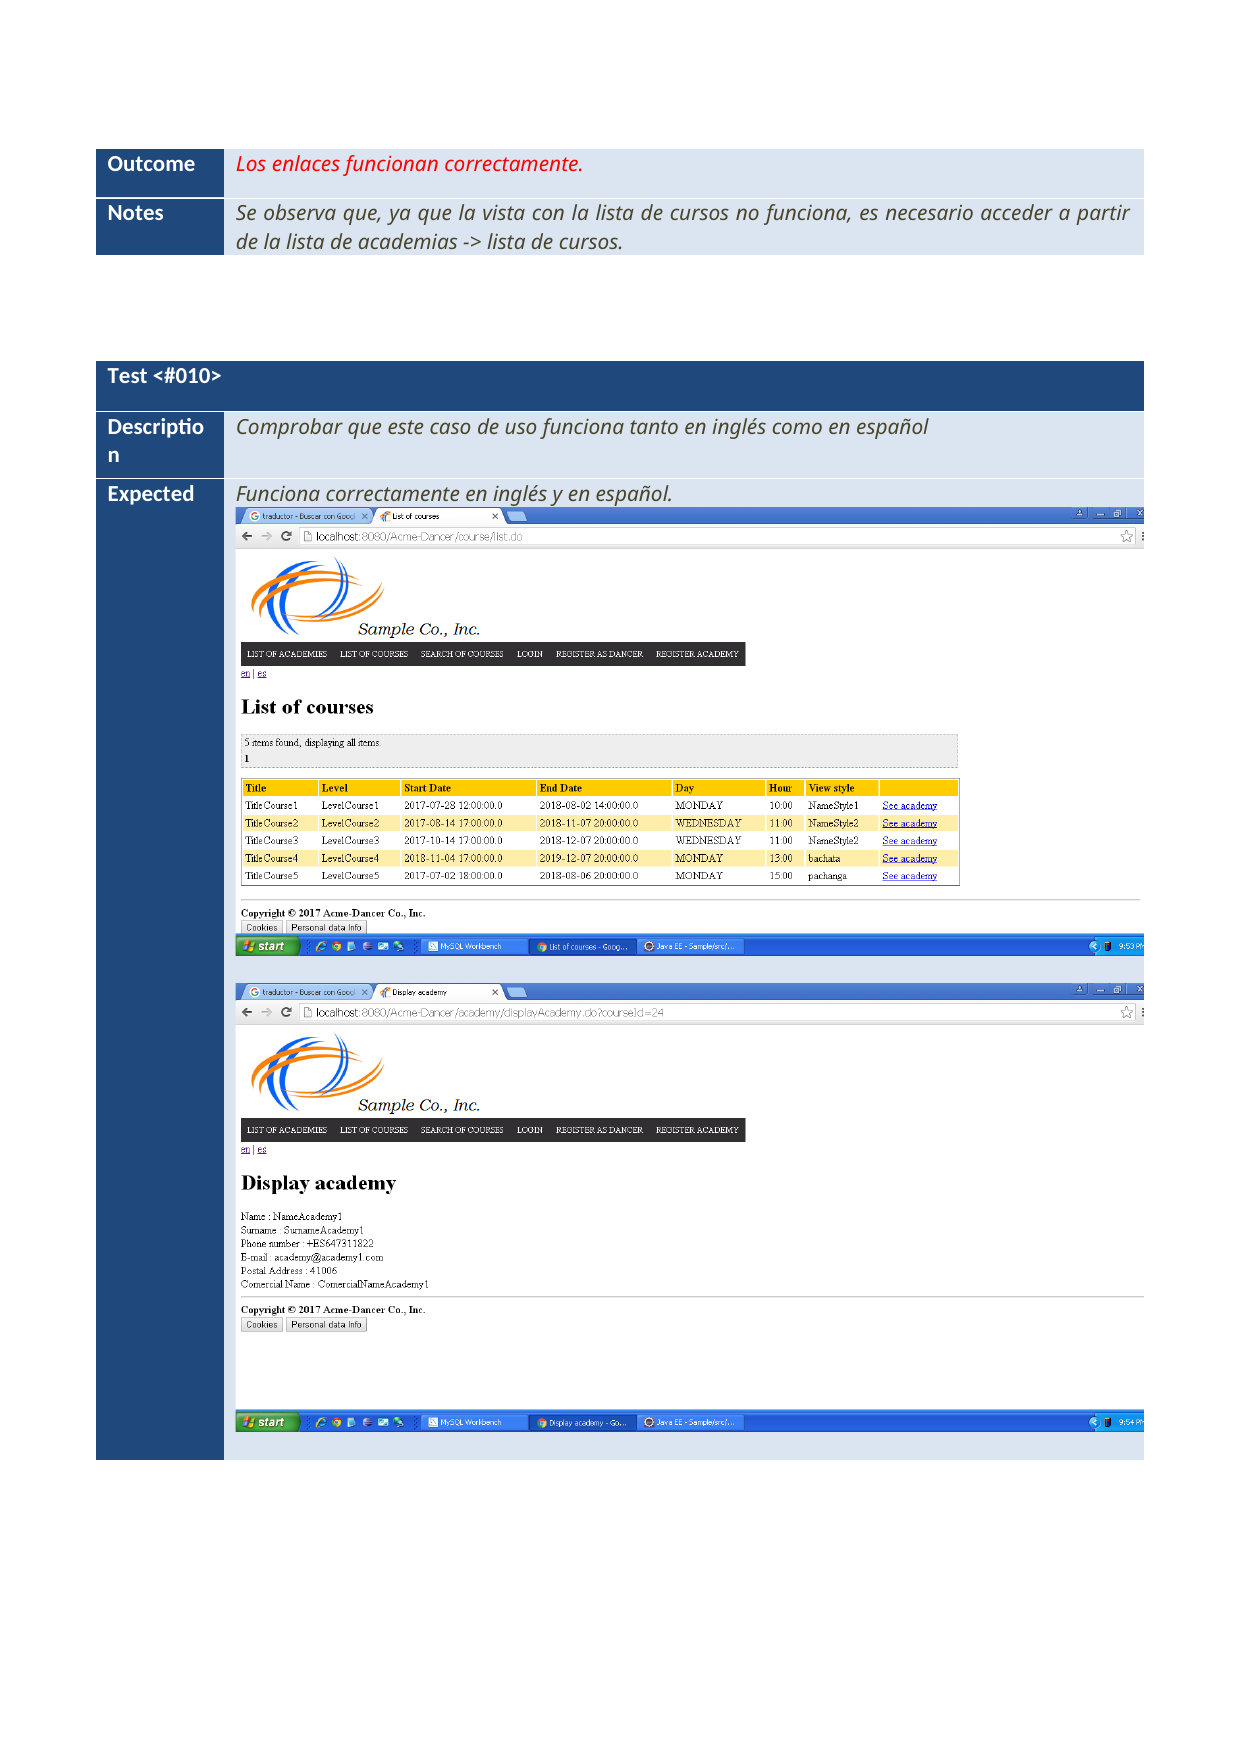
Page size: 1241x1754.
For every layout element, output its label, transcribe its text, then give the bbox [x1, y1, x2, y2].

picture [235, 983, 1144, 1432]
table_cell Se observa que, ya que la vista con la lista de cursos no funciona, es necesario acceder a partir de la lista de academias -> lista de cursos. [224, 199, 1144, 255]
table_cell Los enlaces funcionan correctamente. [224, 149, 1144, 197]
table_cell Outcome [96, 149, 224, 197]
table_cell Comprobar que este caso de uso funciona tanto en inglés como en español [224, 412, 1144, 478]
table_header Test <#010> [96, 361, 1144, 411]
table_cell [224, 479, 1144, 1460]
table_cell Notes [96, 199, 224, 255]
table_cell Description [96, 412, 224, 478]
table_cell Expected [96, 479, 224, 1460]
picture [235, 507, 1144, 956]
